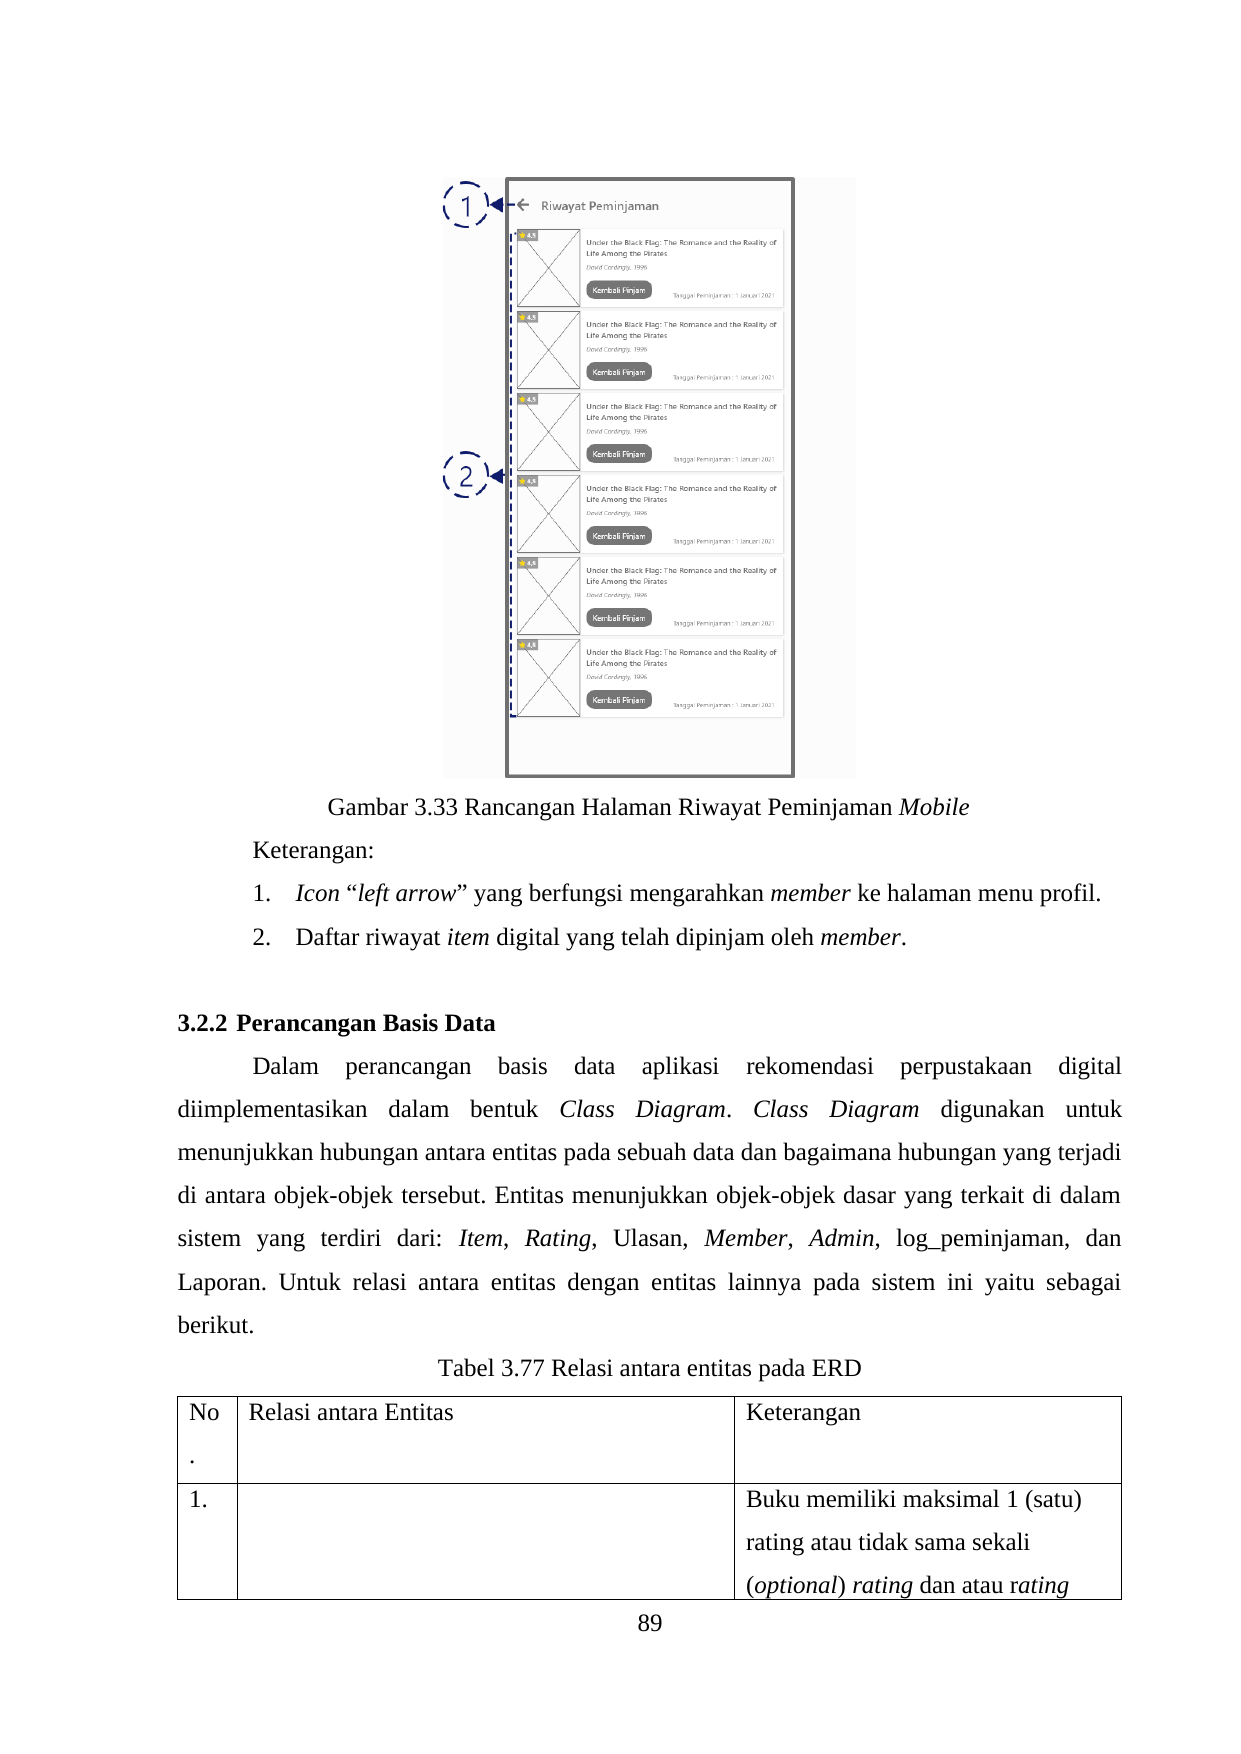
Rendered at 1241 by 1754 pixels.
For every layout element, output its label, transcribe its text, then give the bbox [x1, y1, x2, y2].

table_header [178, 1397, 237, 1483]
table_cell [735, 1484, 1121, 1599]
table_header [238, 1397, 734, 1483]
list Icon “left arrow” yang berfungsi mengarahkan member ke halaman menu profil. [252, 878, 1122, 907]
list Daftar riwayat item digital yang telah dipinjam oleh member. [252, 922, 1122, 950]
text Dalam perancangan basis data aplikasi rekomendasi perpustakaan digital diimplementasikan dalam bentuk Class Diagram. Class Diagram digunakan untuk menunjukkan hubungan antara entitas pada sebuah data dan bagaimana hubungan yang terjadi di antara objek-objek tersebut. Entitas menunjukkan objek-objek dasar yang terkait di dalam sistem yang terdiri dari: Item, Rating, Ulasan, Member, Admin, log_peminjaman, dan Laporan. Untuk relasi antara entitas dengan entitas lainnya pada sistem ini yaitu sebagai berikut. [177, 1051, 1122, 1338]
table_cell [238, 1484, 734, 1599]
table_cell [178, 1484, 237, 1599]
subtitle Perancangan Basis Data [177, 1008, 1122, 1037]
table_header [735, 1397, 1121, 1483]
text Keterangan: [177, 835, 1122, 864]
picture [442, 177, 857, 778]
text Tabel 3.77 Relasi antara entitas pada ERD [177, 1353, 1122, 1382]
